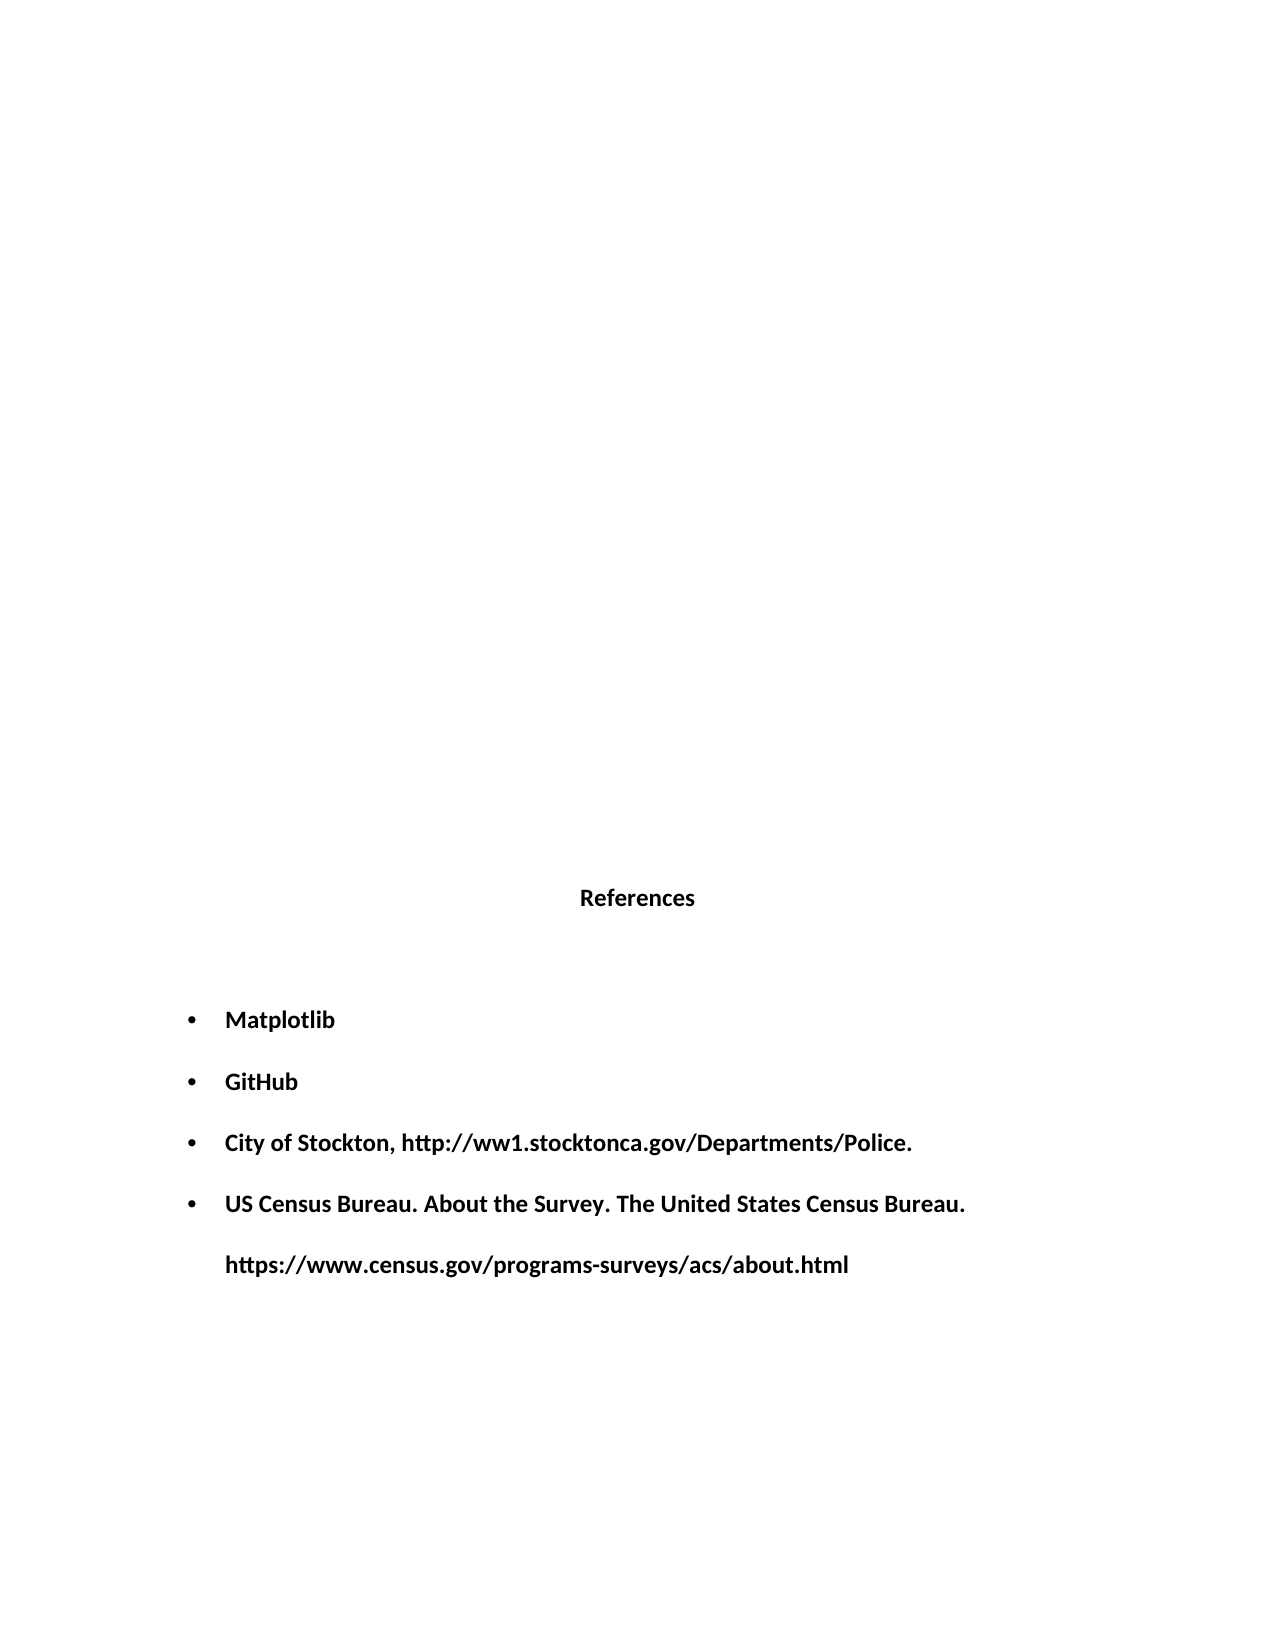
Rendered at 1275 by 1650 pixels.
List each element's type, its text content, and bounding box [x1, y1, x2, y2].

list City of Stockton, http://ww1.stocktonca.gov/Departments/Police. [187, 1127, 1125, 1157]
text References [150, 882, 1125, 913]
list GitHub [187, 1066, 1125, 1096]
list Matplotlib [187, 1004, 1125, 1035]
list US Census Bureau. About the Survey. The United States Census Bureau. https://www.census.gov/programs-surveys/acs/about.html [187, 1188, 1125, 1279]
